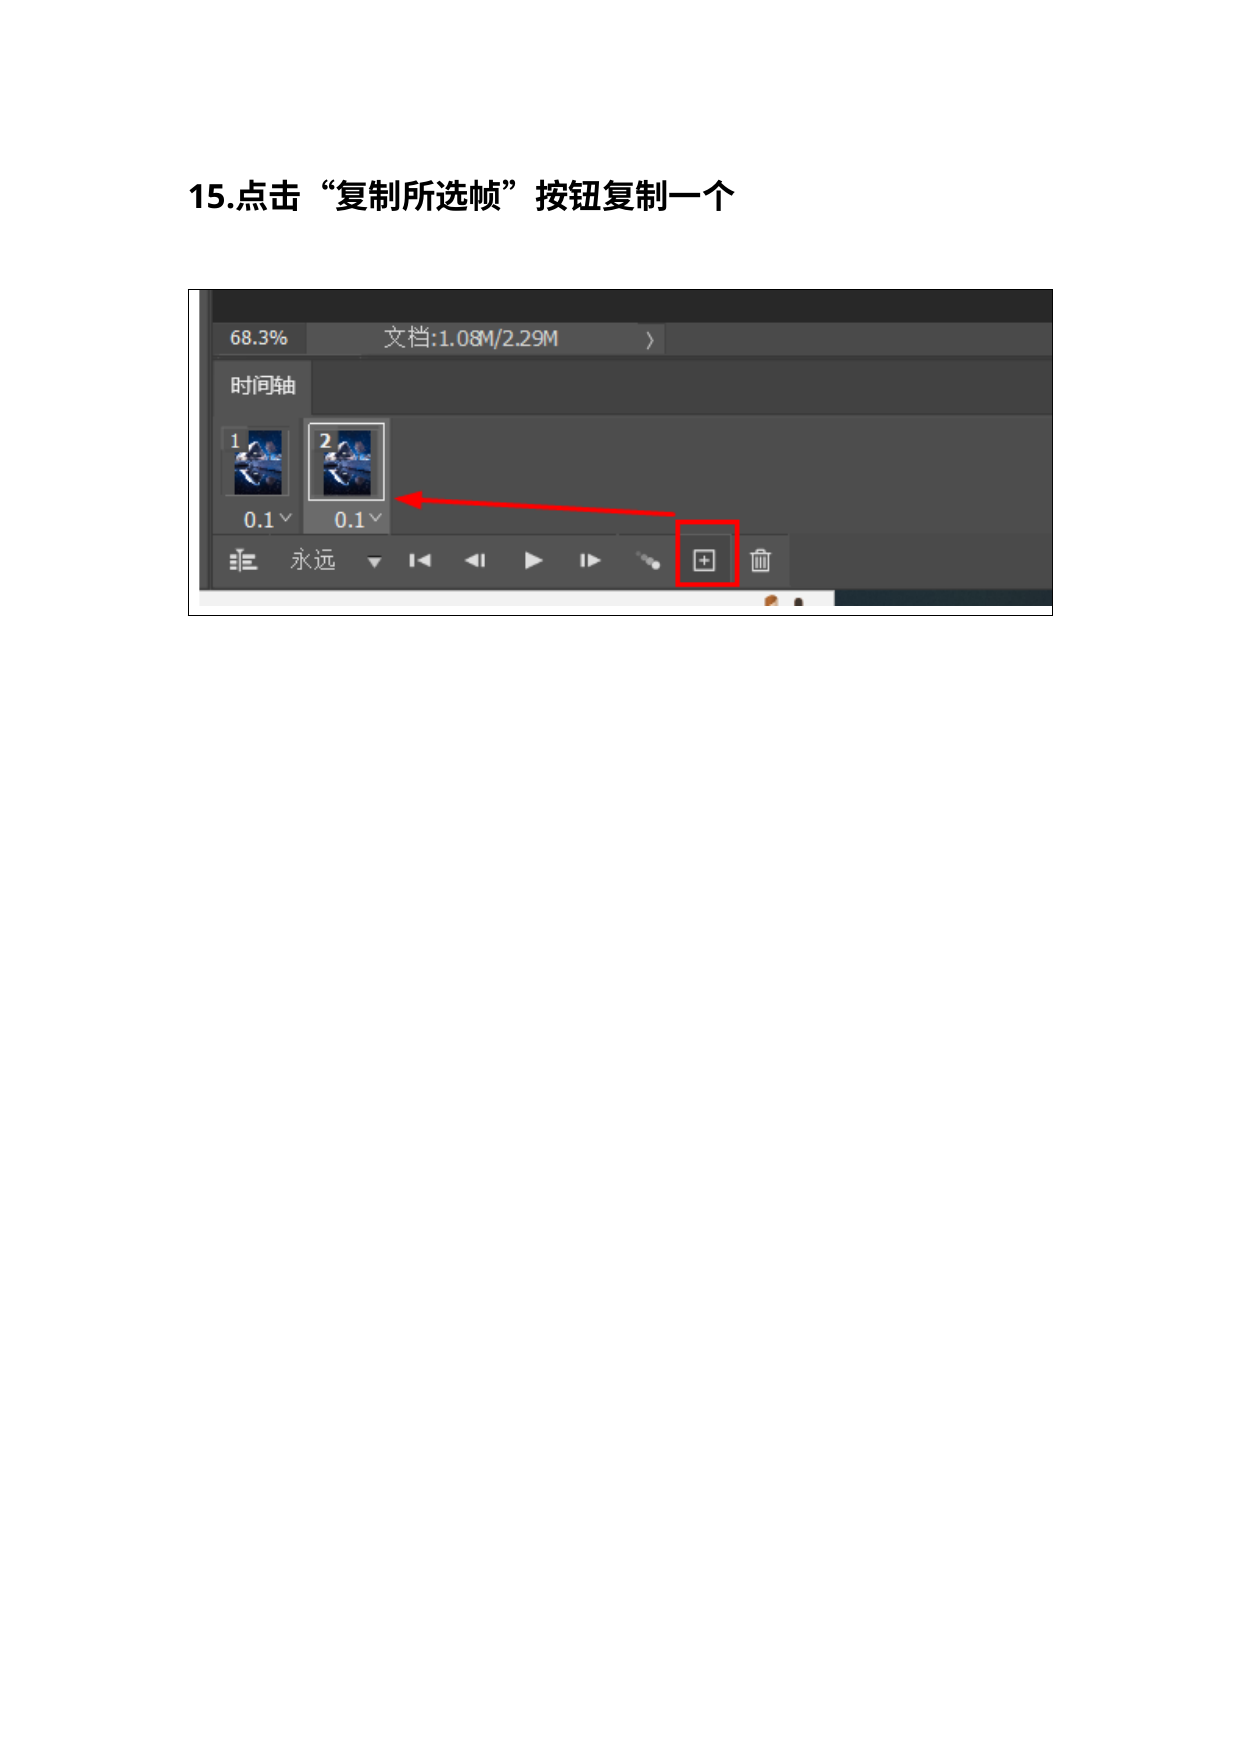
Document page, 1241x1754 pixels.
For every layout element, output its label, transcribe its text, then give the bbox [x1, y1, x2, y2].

subtitle 15.点击“复制所选帧”按钮复制一个 [187, 162, 1053, 227]
table_header [189, 290, 1052, 615]
picture [199, 290, 1053, 606]
